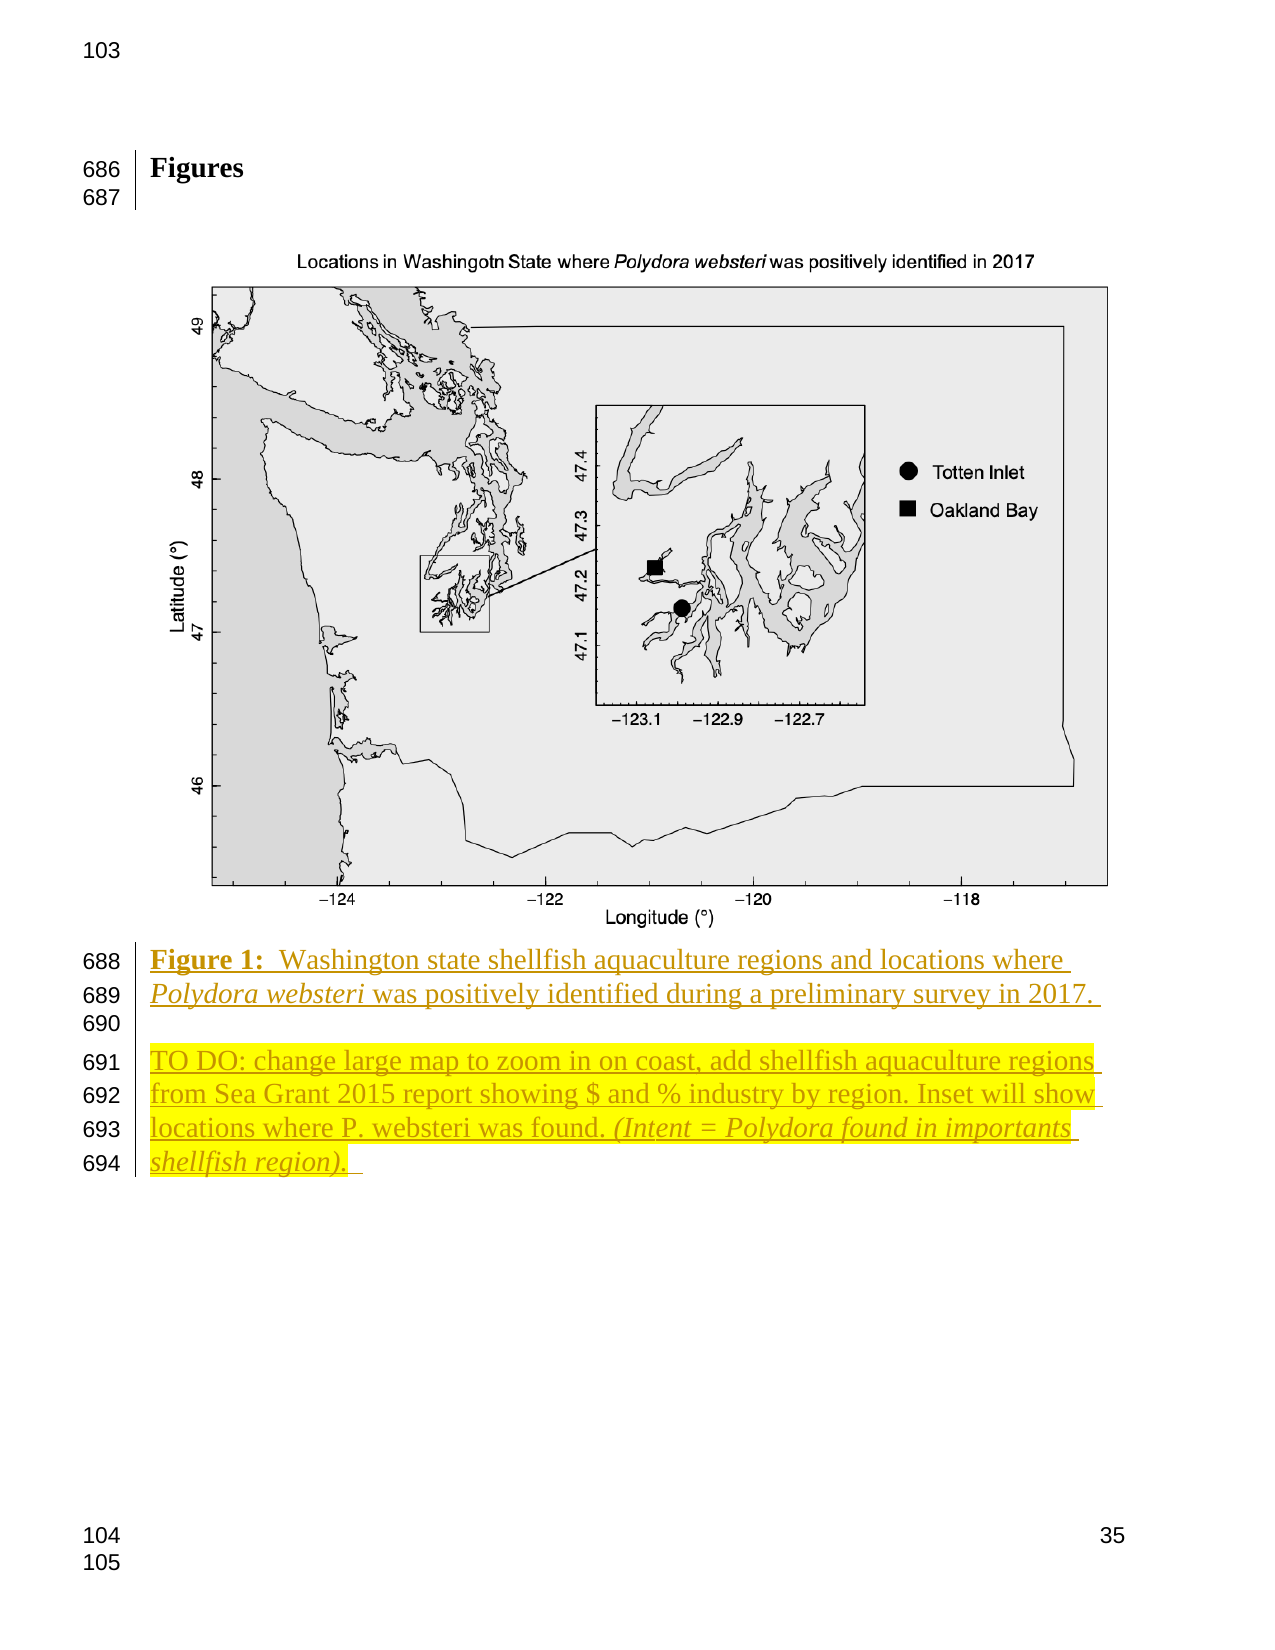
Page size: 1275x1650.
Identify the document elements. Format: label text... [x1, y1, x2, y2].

text Figures [150, 150, 1125, 183]
picture [150, 216, 1125, 943]
